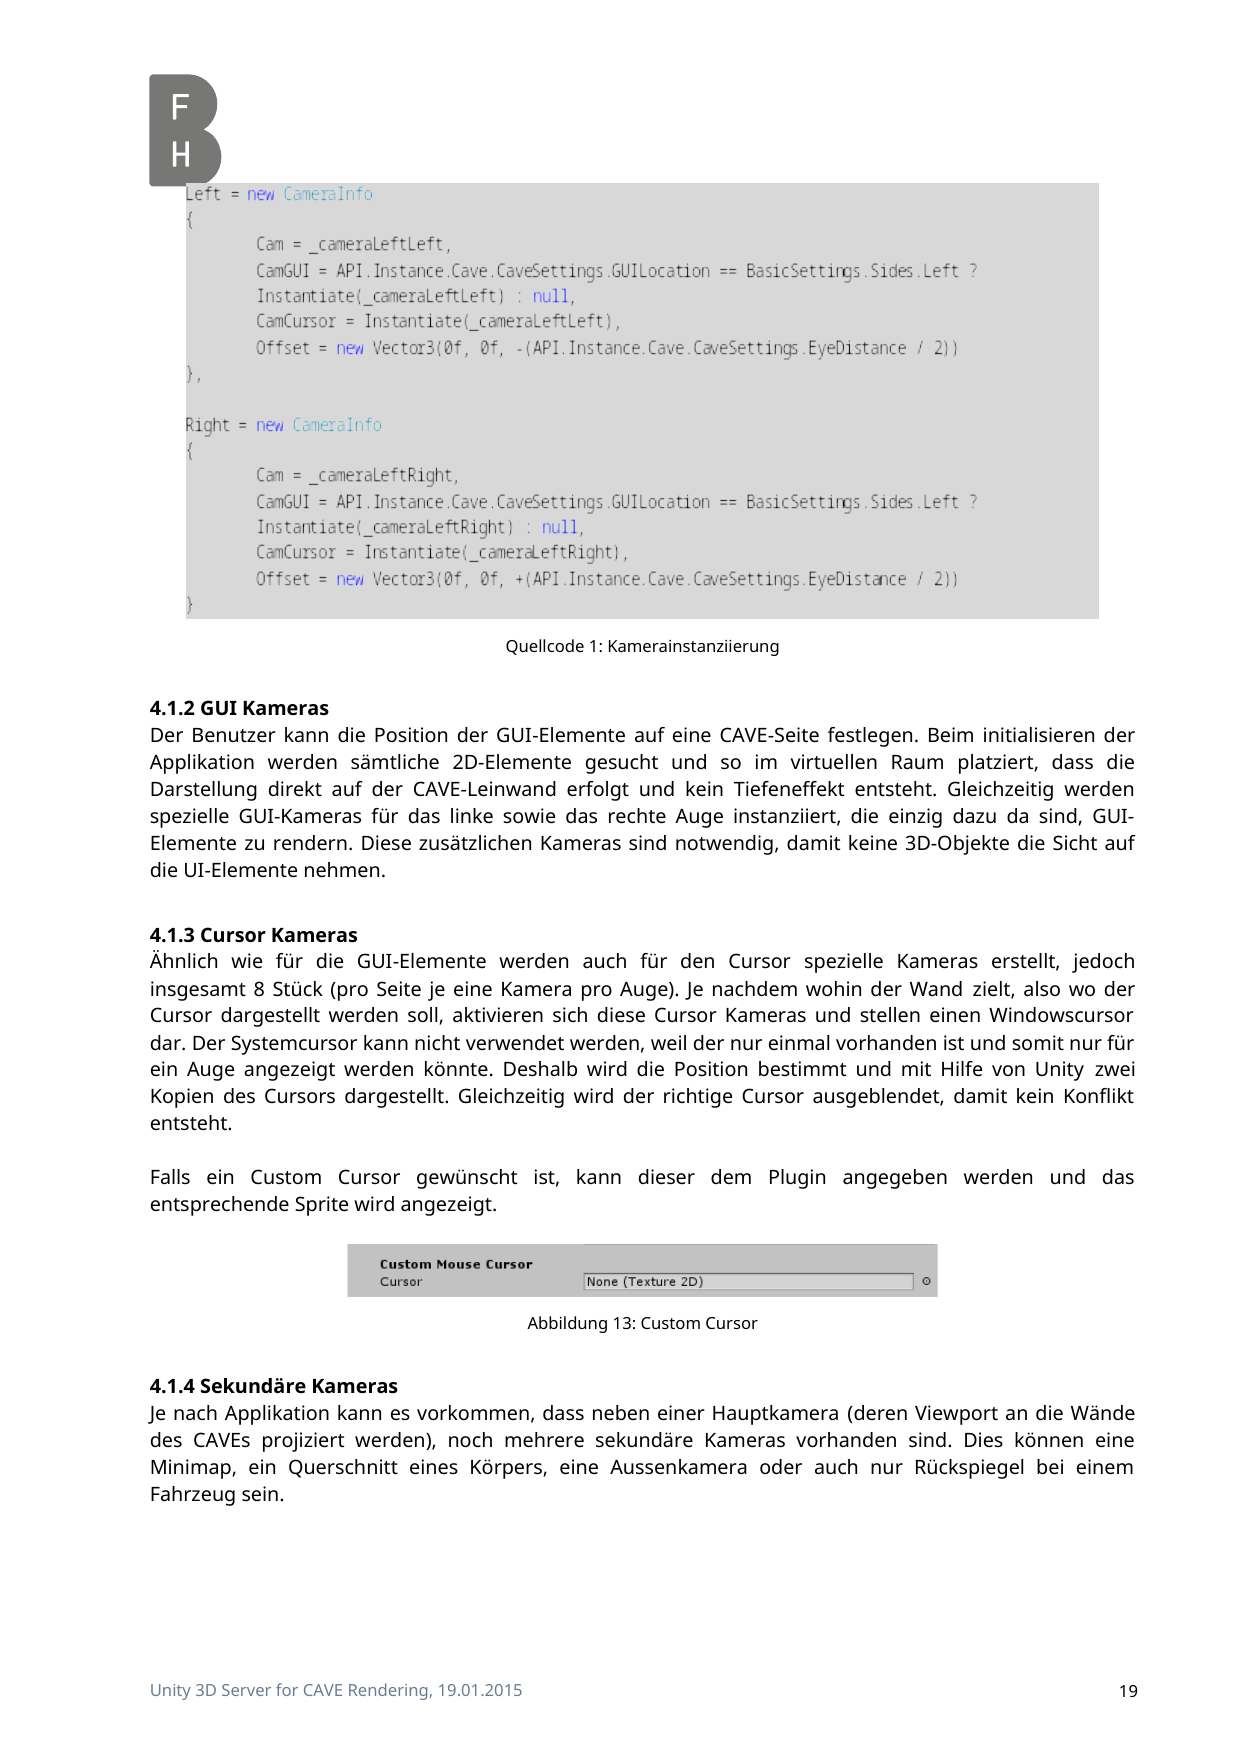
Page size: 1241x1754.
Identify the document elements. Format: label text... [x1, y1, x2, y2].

text Abbildung 13: Custom Cursor [149, 1309, 1136, 1334]
picture [347, 1244, 938, 1297]
subtitle Cursor Kameras [149, 921, 1136, 948]
subtitle GUI Kameras [149, 694, 1136, 721]
text Ähnlich wie für die GUI-Elemente werden auch für den Cursor spezielle Kameras erstellt, jedoch insgesamt 8 Stück (pro Seite je eine Kamera pro Auge). Je nachdem wohin der Wand zielt, also wo der Cursor dargestellt werden soll, aktivieren sich diese Cursor Kameras und stellen einen Windowscursor dar. Der Systemcursor kann nicht verwendet werden, weil der nur einmal vorhanden ist und somit nur für ein Auge angezeigt werden könnte. Deshalb wird die Position bestimmt und mit Hilfe von Unity zwei Kopien des Cursors dargestellt. Gleichzeitig wird der richtige Cursor ausgeblendet, damit kein Konflikt entsteht. [149, 948, 1136, 1137]
text Je nach Applikation kann es vorkommen, dass neben einer Hauptkamera (deren Viewport an die Wände des CAVEs projiziert werden), noch mehrere sekundäre Kameras vorhanden sind. Dies können eine Minimap, ein Querschnitt eines Körpers, eine Aussenkamera oder auch nur Rückspiegel bei einem Fahrzeug sein. [149, 1399, 1136, 1507]
text Der Benutzer kann die Position der GUI-Elemente auf eine CAVE-Seite festlegen. Beim initialisieren der Applikation werden sämtliche 2D-Elemente gesucht und so im virtuellen Raum platziert, dass die Darstellung direkt auf der CAVE-Leinwand erfolgt und kein Tiefeneffekt entsteht. Gleichzeitig werden spezielle GUI-Kameras für das linke sowie das rechte Auge instanziiert, die einzig dazu da sind, GUI-Elemente zu rendern. Diese zusätzlichen Kameras sind notwendig, damit keine 3D-Objekte die Sicht auf die UI-Elemente nehmen. [149, 721, 1136, 883]
text Quellcode 1: Kamerainstanziierung [149, 632, 1136, 657]
subtitle Sekundäre Kameras [149, 1372, 1136, 1399]
text Falls ein Custom Cursor gewünscht ist, kann dieser dem Plugin angegeben werden und das entsprechende Sprite wird angezeigt. [149, 1164, 1136, 1218]
